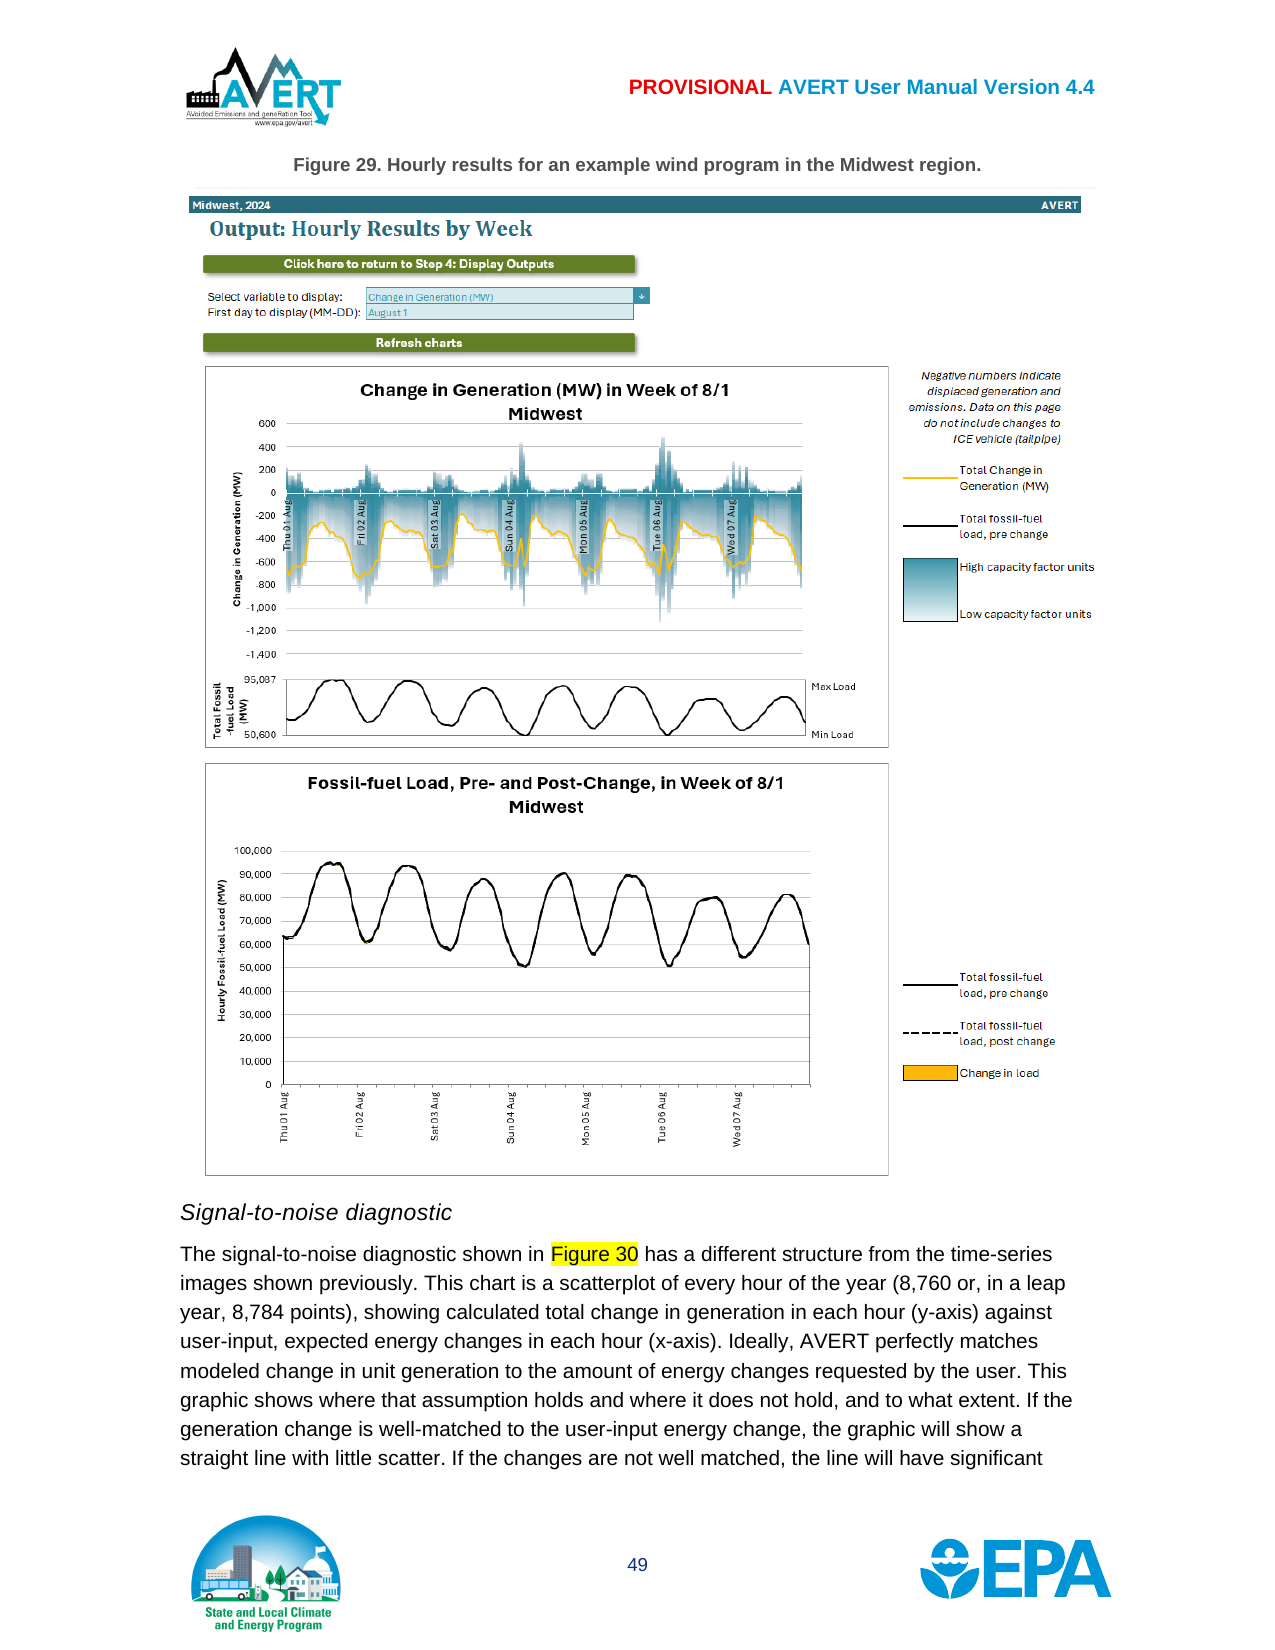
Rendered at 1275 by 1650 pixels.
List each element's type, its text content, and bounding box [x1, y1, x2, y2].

picture [184, 1513, 348, 1640]
picture [180, 40, 347, 131]
picture [180, 187, 1095, 1187]
subtitle Signal-to-noise diagnostic [180, 1199, 1095, 1226]
text Figure 29. Hourly results for an example wind program in the Midwest region. [180, 150, 1095, 175]
